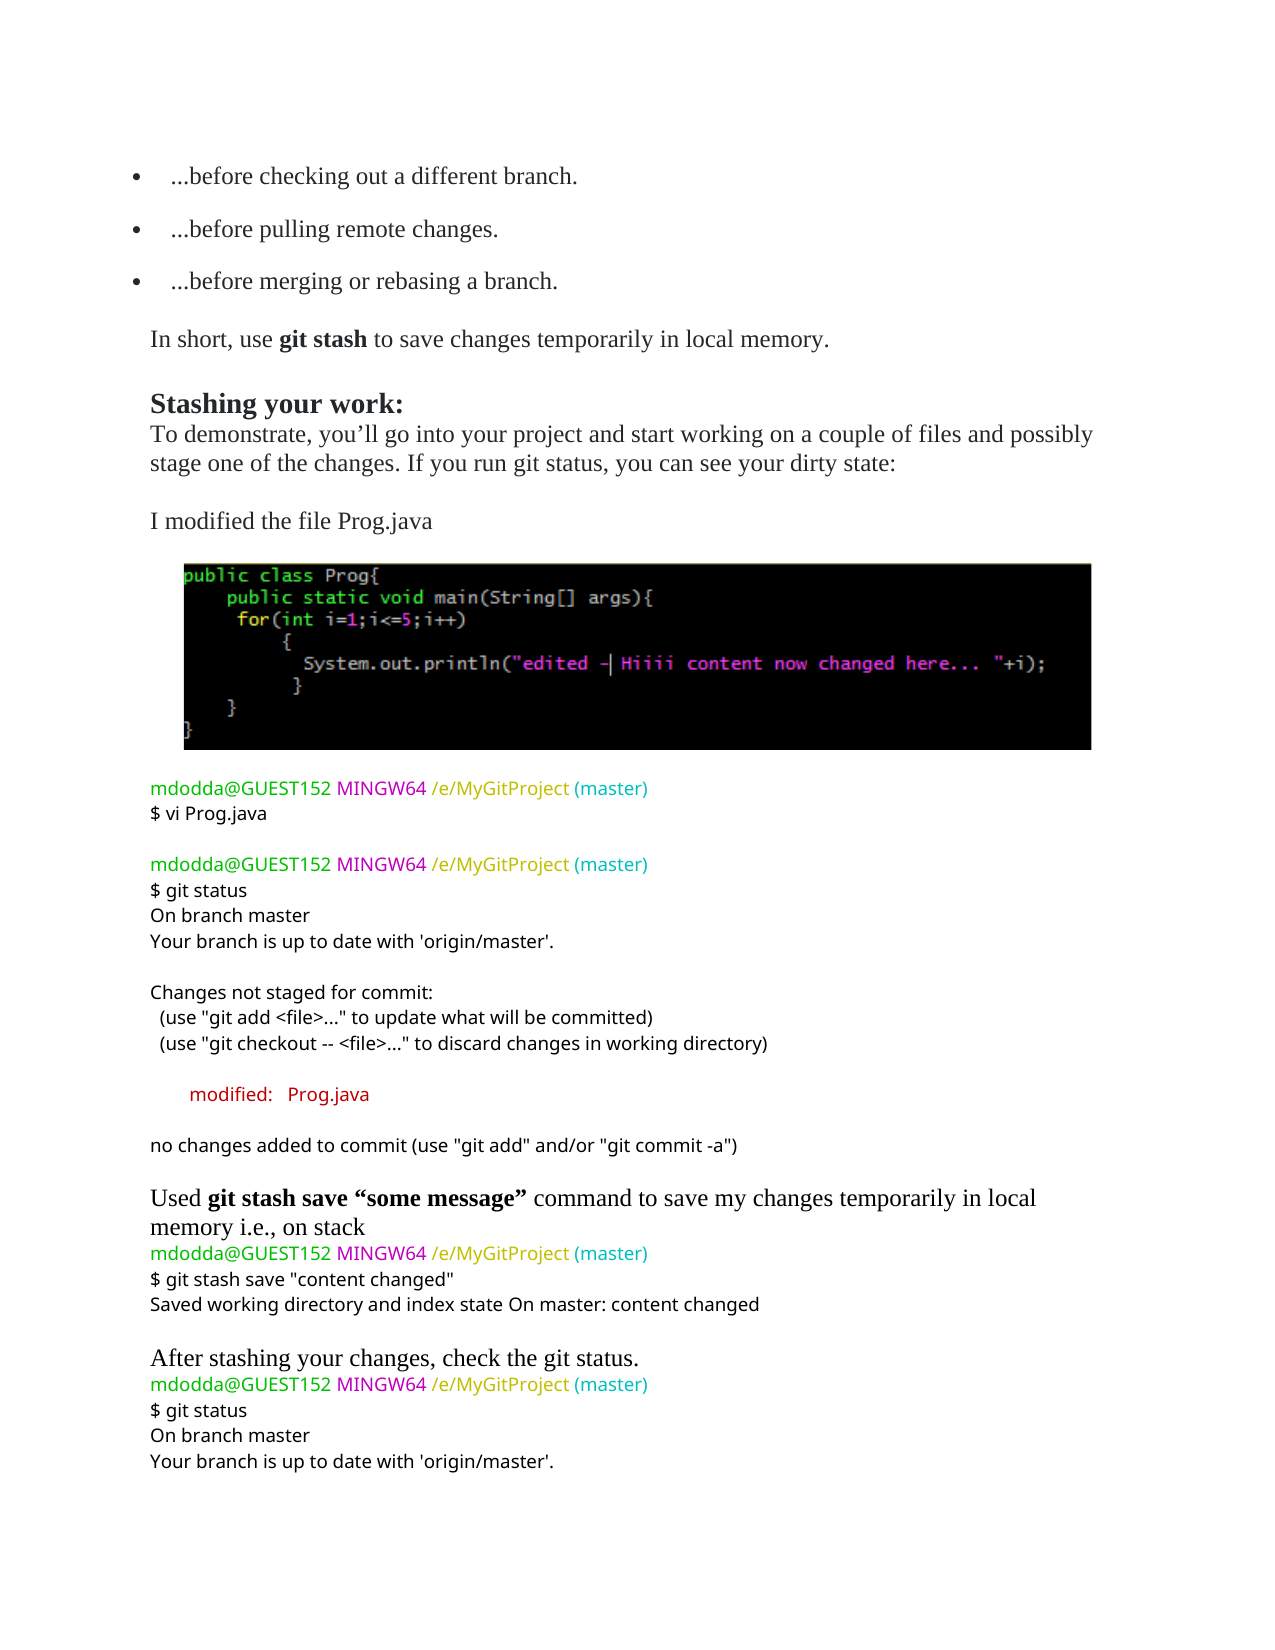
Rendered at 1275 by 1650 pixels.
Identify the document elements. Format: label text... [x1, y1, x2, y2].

text Stashing your work: [150, 386, 1125, 419]
text In short, use git stash to save changes temporarily in local memory. [150, 324, 1125, 352]
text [150, 1371, 1125, 1397]
text mdodda@GUEST152 MINGW64 /e/MyGitProject (master) [150, 1241, 1125, 1266]
text I modified the file Prog.java [150, 506, 1125, 534]
text $ git status [150, 1397, 1125, 1422]
text On branch master [150, 1422, 1125, 1448]
text After stashing your changes, check the git status. [150, 1343, 1125, 1371]
list ...before checking out a different branch. [133, 150, 1125, 190]
text Your branch is up to date with 'origin/master'. [150, 928, 1125, 953]
text mdodda@GUEST152 MINGW64 /e/MyGitProject (master) [150, 775, 1125, 800]
text modified: Prog.java [150, 1081, 1125, 1107]
text no changes added to commit (use "git add" and/or "git commit -a") [150, 1132, 1125, 1158]
text $ git status [150, 877, 1125, 902]
text $ vi Prog.java [150, 800, 1125, 826]
list ...before pulling remote changes. [133, 202, 1125, 242]
text (use "git add <file>..." to update what will be committed) [150, 1004, 1125, 1030]
text (use "git checkout -- <file>..." to discard changes in working directory) [150, 1030, 1125, 1056]
list ...before merging or rebasing a branch. [133, 255, 1125, 295]
picture [183, 563, 1092, 750]
text Used git stash save “some message” command to save my changes temporarily in local memory i.e., on stack [150, 1183, 1125, 1241]
text Changes not staged for commit: [150, 979, 1125, 1004]
text On branch master [150, 902, 1125, 928]
text mdodda@GUEST152 MINGW64 /e/MyGitProject (master) [150, 851, 1125, 877]
text Saved working directory and index state On master: content changed [150, 1292, 1125, 1317]
text Your branch is up to date with 'origin/master'. [150, 1448, 1125, 1473]
text $ git stash save "content changed" [150, 1266, 1125, 1292]
text To demonstrate, you’ll go into your project and start working on a couple of files and possibly stage one of the changes. If you run git status, you can see your dirty state: [150, 419, 1125, 477]
